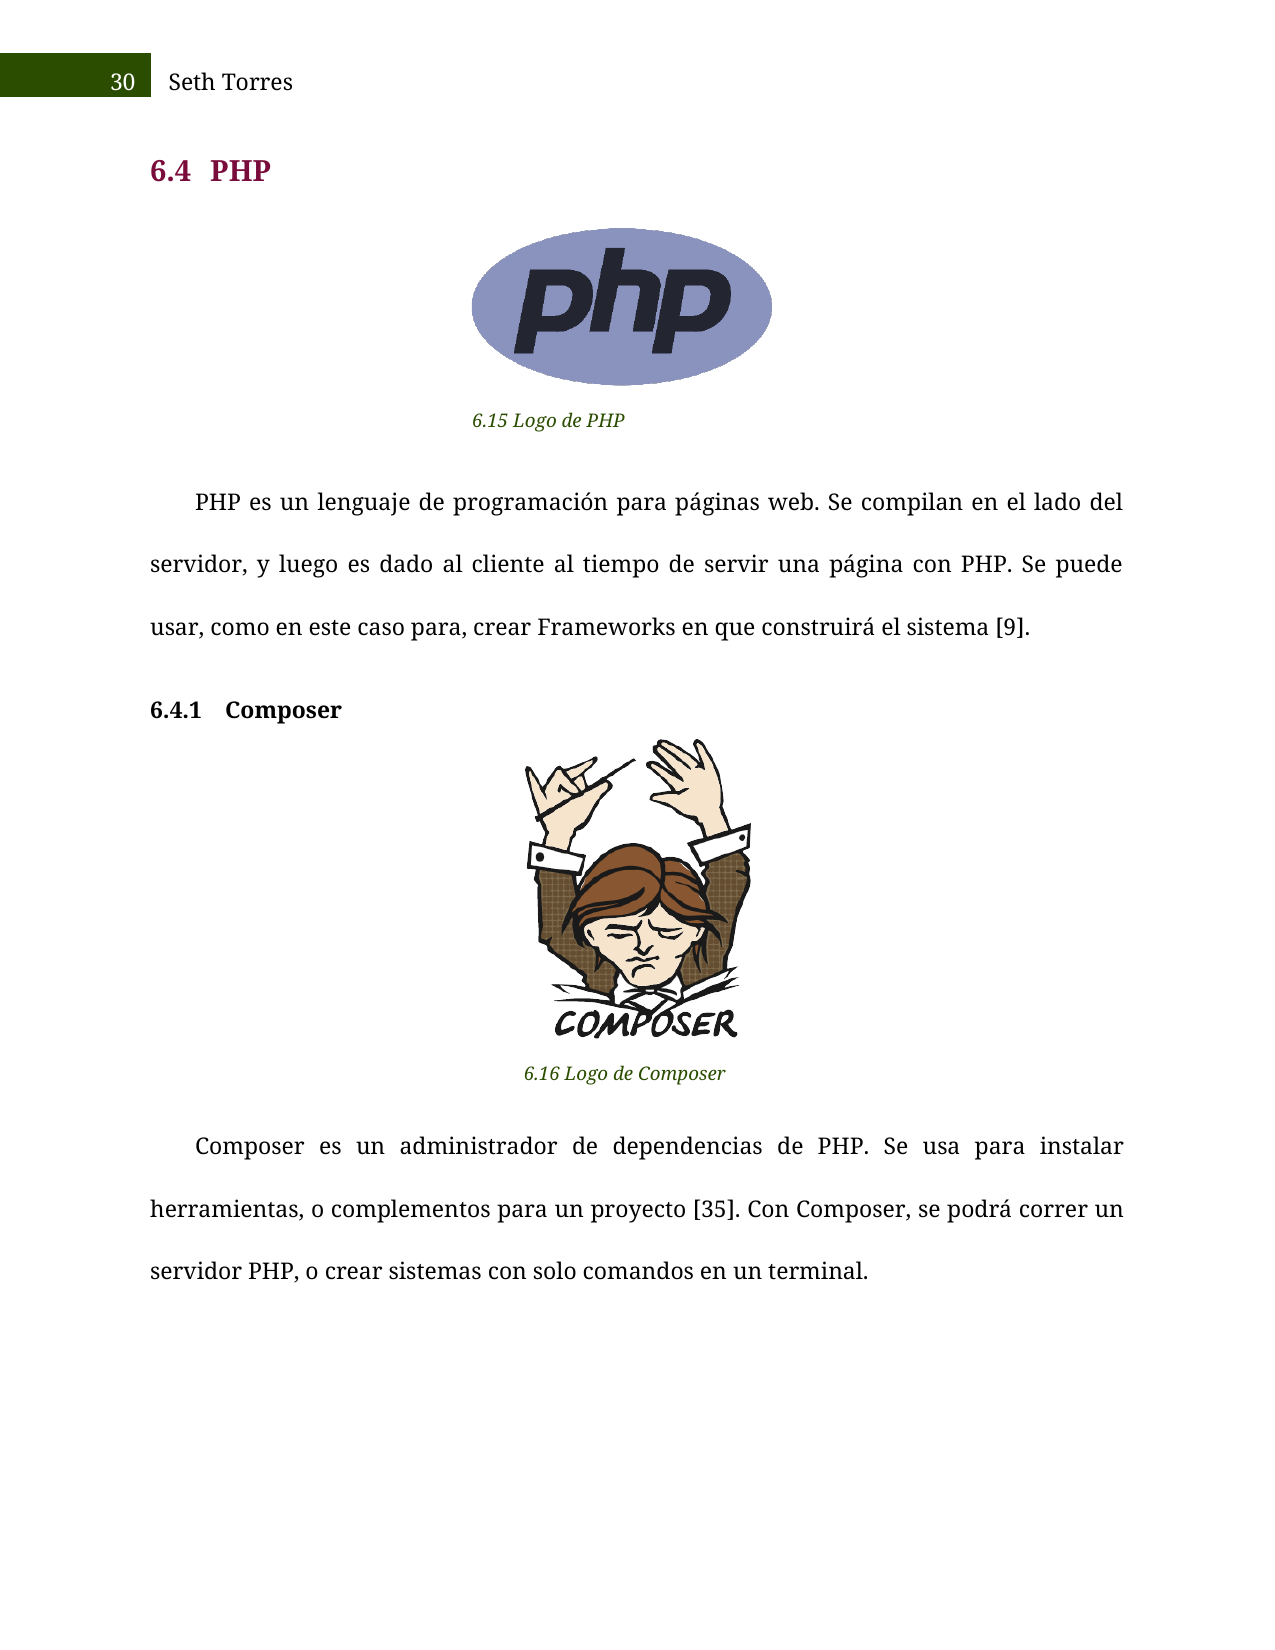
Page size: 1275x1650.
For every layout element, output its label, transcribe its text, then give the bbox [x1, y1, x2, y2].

picture [524, 738, 751, 1039]
subtitle PHP [150, 150, 1125, 190]
picture [471, 228, 772, 386]
text Composer es un administrador de dependencias de PHP. Se usa para instalar herramientas, o complementos para un proyecto [35]. Con Composer, se podrá correr un servidor PHP, o crear sistemas con solo comandos en un terminal. [150, 786, 1125, 1286]
subtitle Composer [150, 694, 1125, 725]
text PHP es un lenguaje de programación para páginas web. Se compilan en el lado del servidor, y luego es dado al cliente al tiempo de servir una página con PHP. Se puede usar, como en este caso para, crear Frameworks en que construirá el sistema [9]. [150, 258, 1125, 642]
